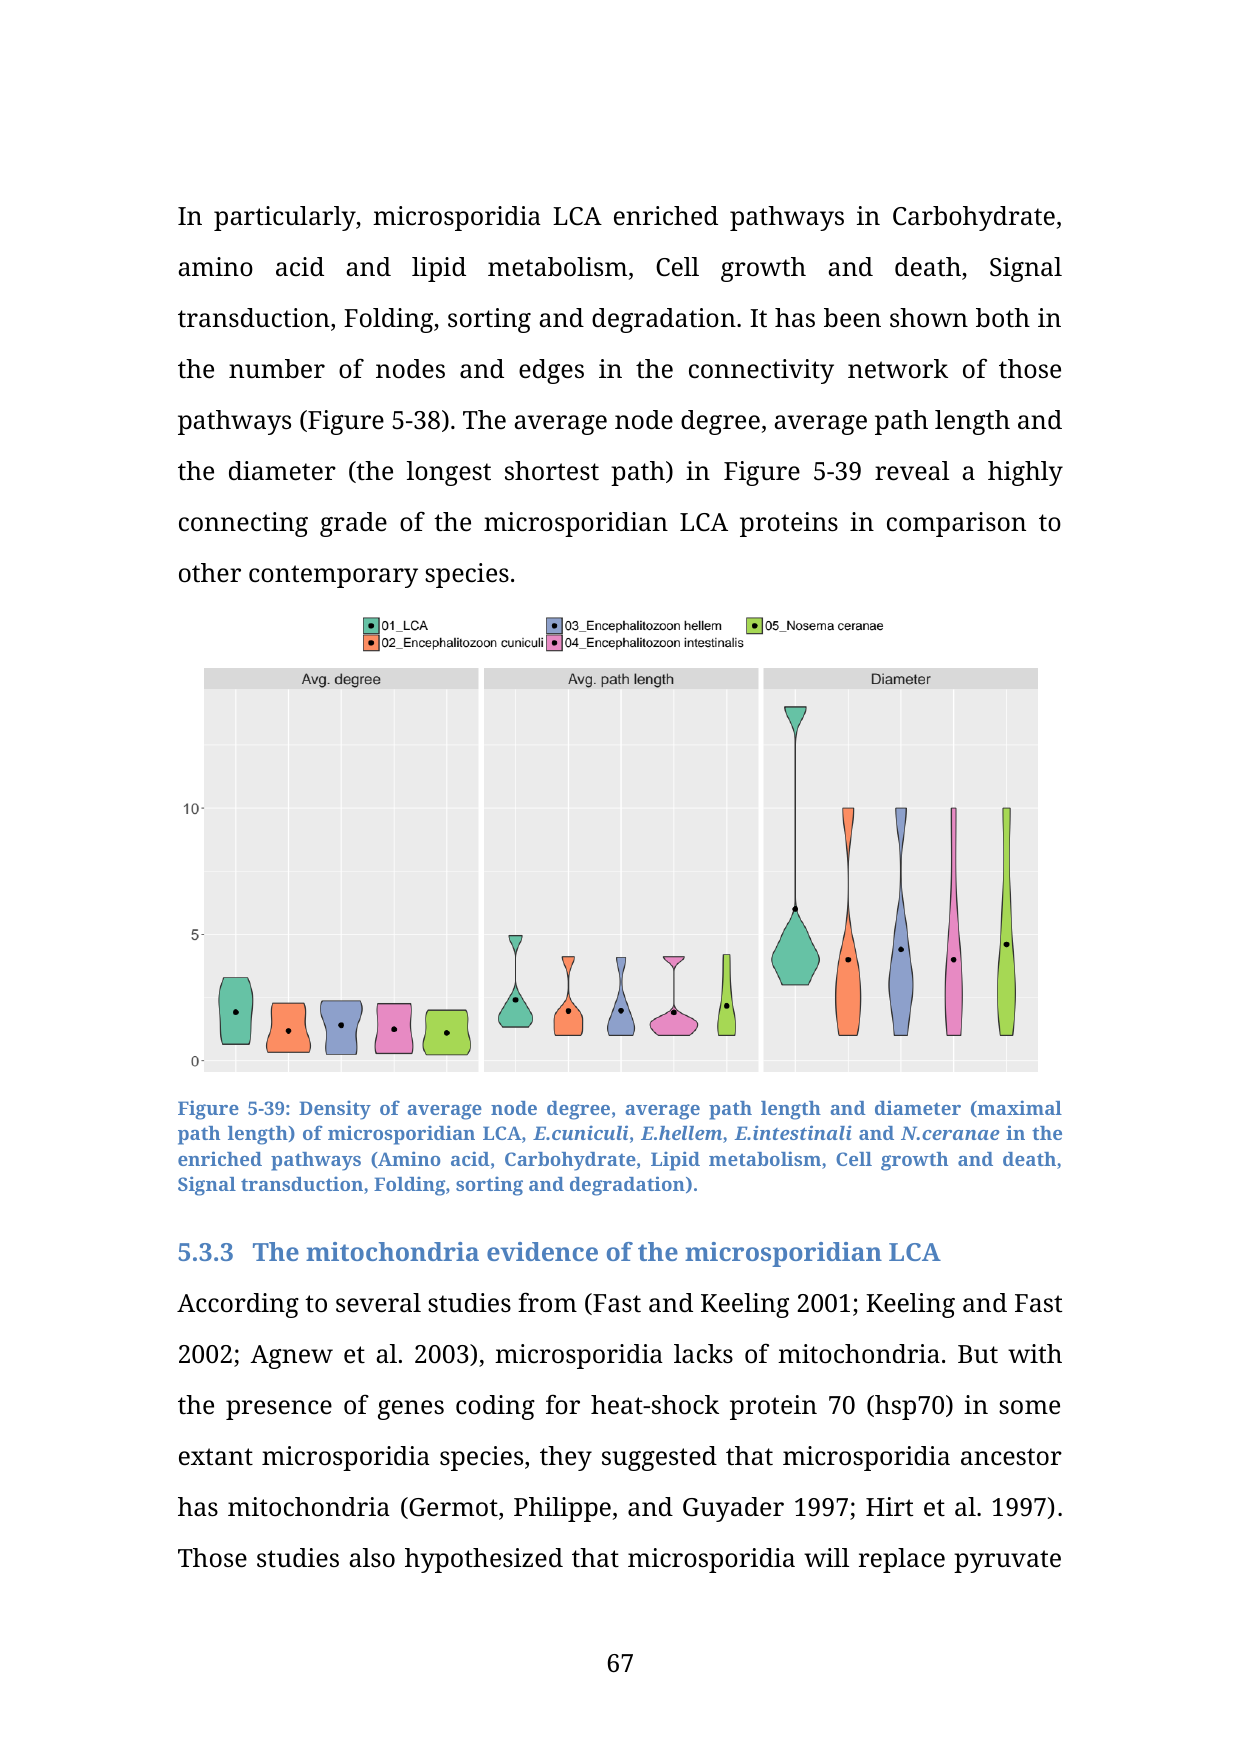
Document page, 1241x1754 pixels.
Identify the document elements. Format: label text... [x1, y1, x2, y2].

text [177, 1286, 1063, 1575]
subtitle The mitochondria evidence of the microsporidian LCA [177, 1234, 1063, 1269]
